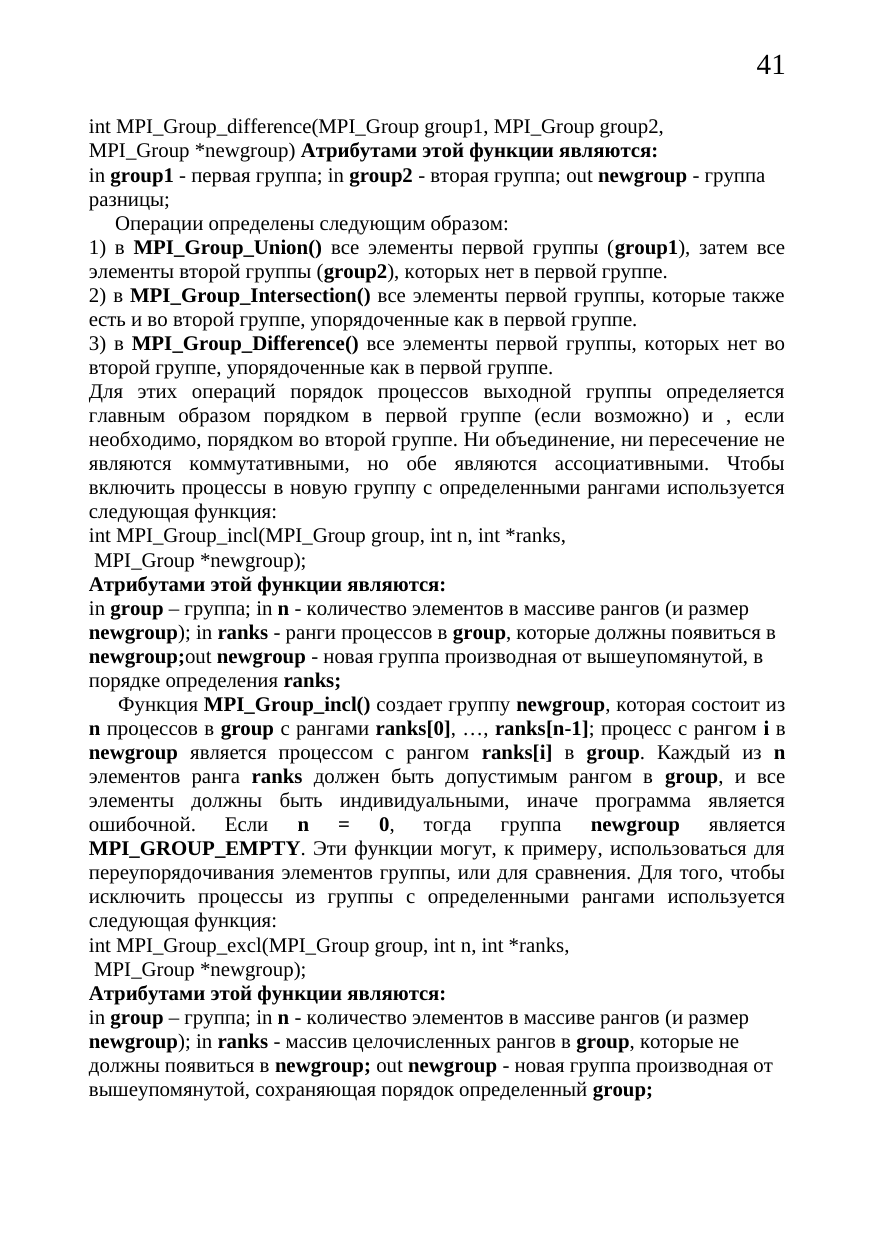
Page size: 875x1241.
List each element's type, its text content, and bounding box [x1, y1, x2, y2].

text Функция MPI_Group_incl() создает группу newgroup, которая состоит из n процессов в group с рангами ranks[0], …, ranks[n-1]; процесс с рангом i в newgroup является процессом с рангом ranks[i] в group. Каждый из n элементов ранга ranks должен быть допустимым рангом в group, и все элементы должны быть индивидуальными, иначе программа является ошибочной. Если n = 0, тогда группа newgroup является MPI_GROUP_EMPTY. Эти функции могут, к примеру, использоваться для переупорядочивания элементов группы, или для сравнения. Для того, чтобы исключить процессы из группы с определенными рангами используется следующая функция: [89, 692, 785, 932]
text Для этих операций порядок процессов выходной группы определяется главным образом порядком в первой группе (если возможно) и , если необходимо, порядком во второй группе. Ни объединение, ни пересечение не являются коммутативными, но обе являются ассоциативными. Чтобы включить процессы в новую группу с определенными рангами используется следующая функция: [89, 379, 785, 523]
text int MPI_Group_excl(MPI_Group group, int n, int *ranks, [89, 932, 785, 957]
text MPI_Group *newgroup) Атрибутами этой функции являются: [89, 138, 785, 162]
text in group – группа; in n - количество элементов в массиве рангов (и размер newgroup); in ranks - массив целочисленных рангов в group, которые не должны появиться в newgroup; out newgroup - новая группа производная от вышеупомянутой, сохраняющая порядок определенный group; [89, 1005, 785, 1101]
text in group1 - первая группа; in group2 - вторая группа; out newgroup - группа разницы; [89, 162, 785, 211]
text Атрибутами этой функции являются: [89, 572, 785, 596]
list 3) в MPI_Group_Difference() все элементы первой группы, которых нет во второй группе, упорядоченные как в первой группе. [89, 331, 785, 379]
text in group – группа; in n - количество элементов в массиве рангов (и размер newgroup); in ranks - ранги процессов в group, которые должны появиться в newgroup;out newgroup - новая группа производная от вышеупомянутой, в порядке определения ranks; [89, 596, 785, 692]
list 1) в MPI_Group_Union() все элементы первой группы (group1), затем все элементы второй группы (group2), которых нет в первой группе. [89, 235, 785, 283]
text Атрибутами этой функции являются: [89, 981, 785, 1005]
text int MPI_Group_difference(MPI_Group group1, MPI_Group group2, [89, 114, 785, 138]
text Операции определены следующим образом: [89, 211, 785, 235]
text MPI_Group *newgroup); [89, 547, 785, 572]
text MPI_Group *newgroup); [89, 957, 785, 981]
list 2) в MPI_Group_Intersection() все элементы первой группы, которые также есть и во второй группе, упорядоченные как в первой группе. [89, 283, 785, 331]
text int MPI_Group_incl(MPI_Group group, int n, int *ranks, [89, 523, 785, 547]
